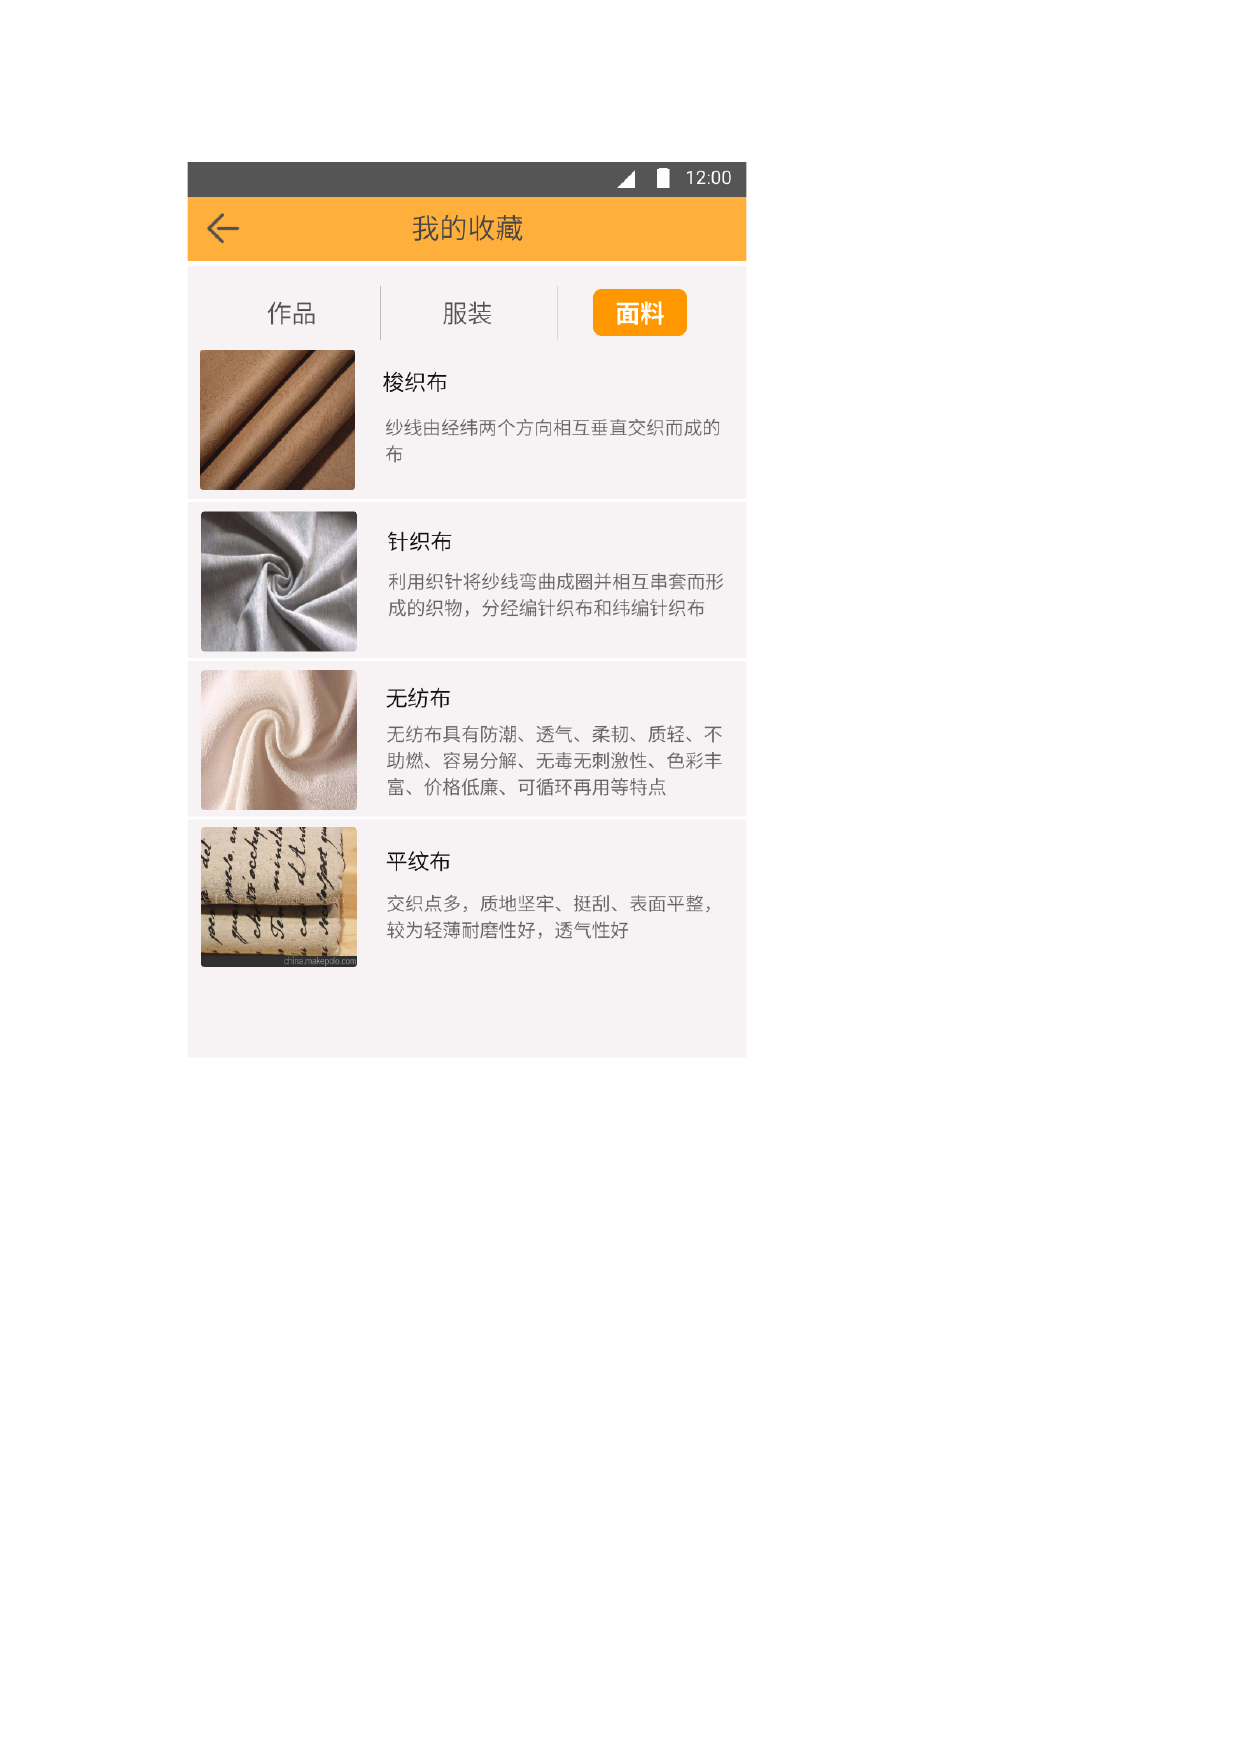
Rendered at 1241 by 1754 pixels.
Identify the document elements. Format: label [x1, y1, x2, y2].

picture [187, 162, 747, 1177]
